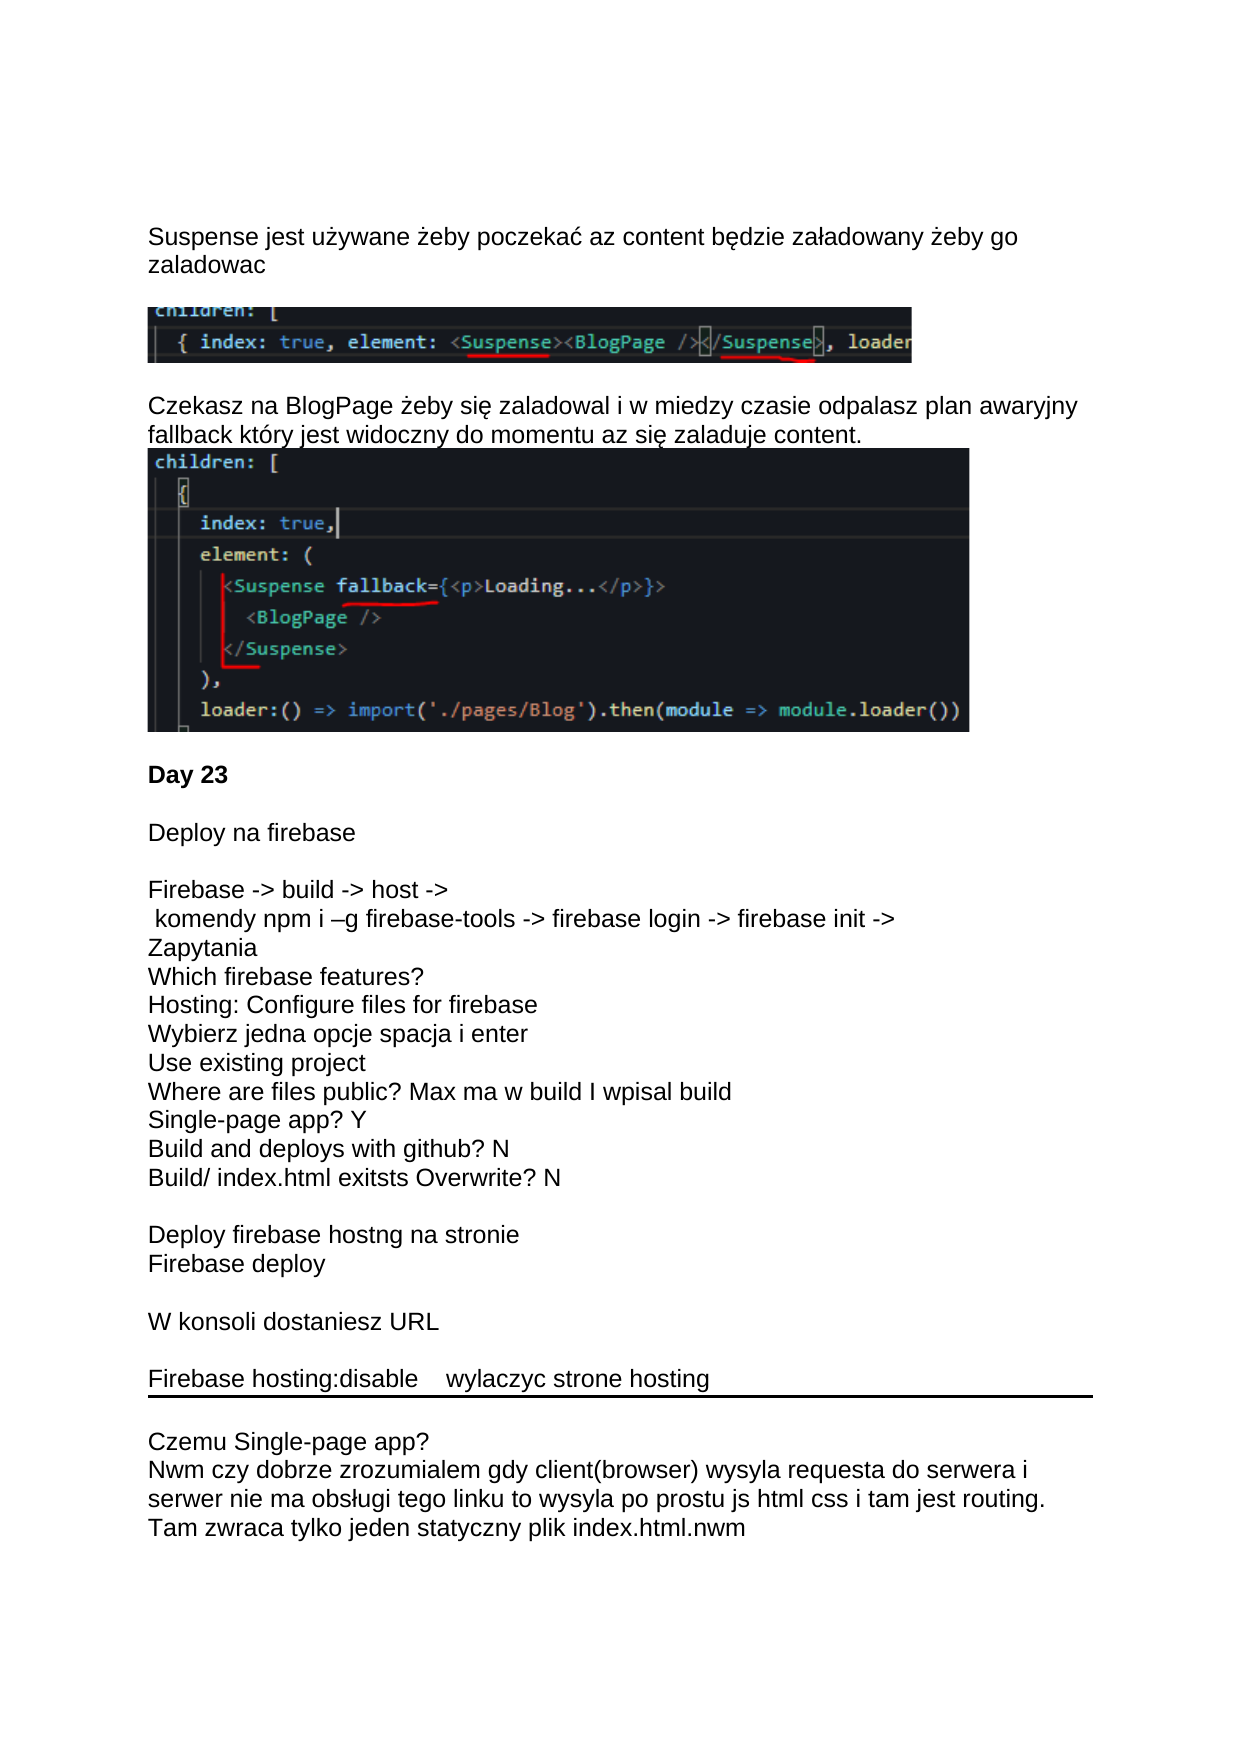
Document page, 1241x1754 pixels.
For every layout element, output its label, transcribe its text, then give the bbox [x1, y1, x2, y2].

text Nwm czy dobrze zrozumialem gdy client(browser) wysyla requesta do serwera i serwer nie ma obsługi tego linku to wysyla po prostu js html css i tam jest routing. Tam zwraca tylko jeden statyczny plik index.html.nwm [148, 1456, 1093, 1542]
text komendy npm i –g firebase-tools -> firebase login -> firebase init -> [148, 904, 1093, 933]
text Use existing project [148, 1048, 1093, 1077]
picture [147, 448, 970, 732]
text Day 23 [148, 760, 1093, 789]
text Firebase hosting:disable wylaczyc strone hosting [148, 1364, 1093, 1395]
picture [147, 307, 912, 363]
text W konsoli dostaniesz URL [148, 1307, 1093, 1335]
text Czemu Single-page app? [148, 1427, 1093, 1456]
text Zapytania [148, 933, 1093, 962]
text Firebase -> build -> host -> [148, 875, 1093, 904]
text Build and deploys with github? N [148, 1134, 1093, 1163]
text Deploy firebase hostng na stronie [148, 1220, 1093, 1249]
text Czekasz na BlogPage żeby się zaladowal i w miedzy czasie odpalasz plan awaryjny fallback który jest widoczny do momentu az się zaladuje content. [148, 391, 1093, 449]
text Wybierz jedna opcje spacja i enter [148, 1019, 1093, 1048]
text Single-page app? Y [148, 1105, 1093, 1134]
text Hosting: Configure files for firebase [148, 990, 1093, 1019]
text Build/ index.html exitsts Overwrite? N [148, 1163, 1093, 1192]
text Where are files public? Max ma w build I wpisal build [148, 1077, 1093, 1105]
text Suspense jest używane żeby poczekać az content będzie załadowany żeby go zaladowac [148, 222, 1093, 279]
text Deploy na firebase [148, 818, 1093, 847]
text Firebase deploy [148, 1249, 1093, 1278]
text Which firebase features? [148, 962, 1093, 990]
